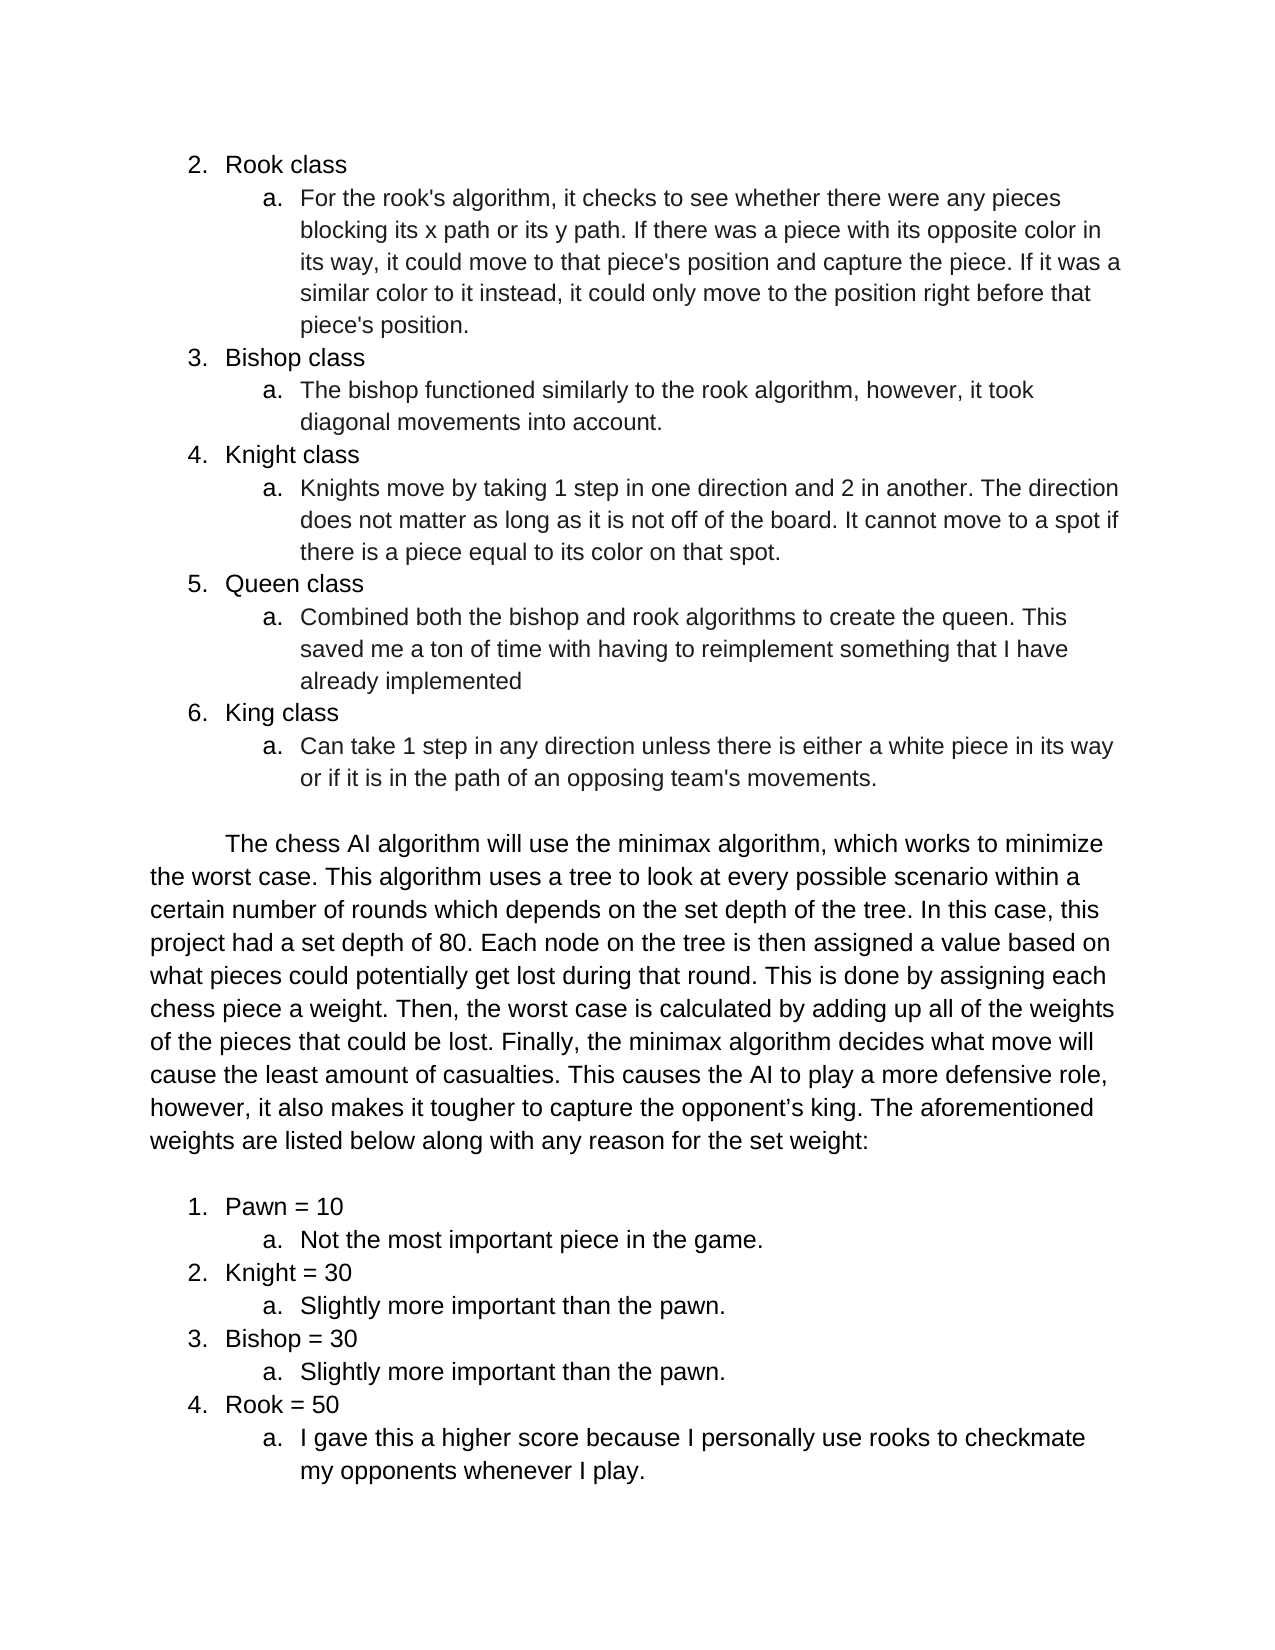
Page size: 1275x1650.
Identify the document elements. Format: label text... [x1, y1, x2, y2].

list Can take 1 step in any direction unless there is either a white piece in its way or if it is in the path of an opposing team's movements. [262, 731, 1125, 792]
list I gave this a higher score because I personally use rooks to checkmate my opponents whenever I play. [262, 1423, 1125, 1485]
list Bishop class [187, 342, 1125, 371]
list Slightly more important than the pawn. [262, 1291, 1125, 1320]
list Knight class [187, 440, 1125, 469]
list For the rook's algorithm, it checks to see whether there were any pieces blocking its x path or its y path. If there was a piece with its opposite color in its way, it could move to that piece's position and capture the piece. If it was a similar color to it instead, it could only move to the position right before that piece's position. [262, 183, 1125, 338]
text The chess AI algorithm will use the minimax algorithm, which works to minimize the worst case. This algorithm uses a tree to look at every possible scenario within a certain number of rounds which depends on the set depth of the tree. In this case, this project had a set depth of 80. Each node on the tree is then assigned a value based on what pieces could potentially get lost during that round. This is done by assigning each chess piece a weight. Then, the worst case is calculated by adding up all of the weights of the pieces that could be lost. Finally, the minimax algorithm decides what move will cause the least amount of casualties. This causes the AI to play a more defensive role, however, it also makes it tougher to capture the opponent’s king. The aforementioned weights are listed below along with any reason for the set weight: [150, 829, 1125, 1155]
list The bishop functioned similarly to the rook algorithm, however, it took diagonal movements into account. [262, 376, 1125, 436]
list Bishop = 30 [187, 1324, 1125, 1353]
list Combined both the bishop and rook algorithms to create the queen. This saved me a ton of time with having to reimplement something that I have already implemented [262, 602, 1125, 694]
list Rook = 50 [187, 1390, 1125, 1419]
list Slightly more important than the pawn. [262, 1357, 1125, 1386]
list Knights move by taking 1 step in one direction and 2 in another. The direction does not matter as long as it is not off of the board. It cannot move to a spot if there is a piece equal to its color on that spot. [262, 473, 1125, 565]
list King class [187, 698, 1125, 727]
list Not the most important piece in the game. [262, 1225, 1125, 1254]
list Rook class [187, 150, 1125, 179]
list Pawn = 10 [187, 1192, 1125, 1221]
list Queen class [187, 569, 1125, 598]
list Knight = 30 [187, 1258, 1125, 1287]
